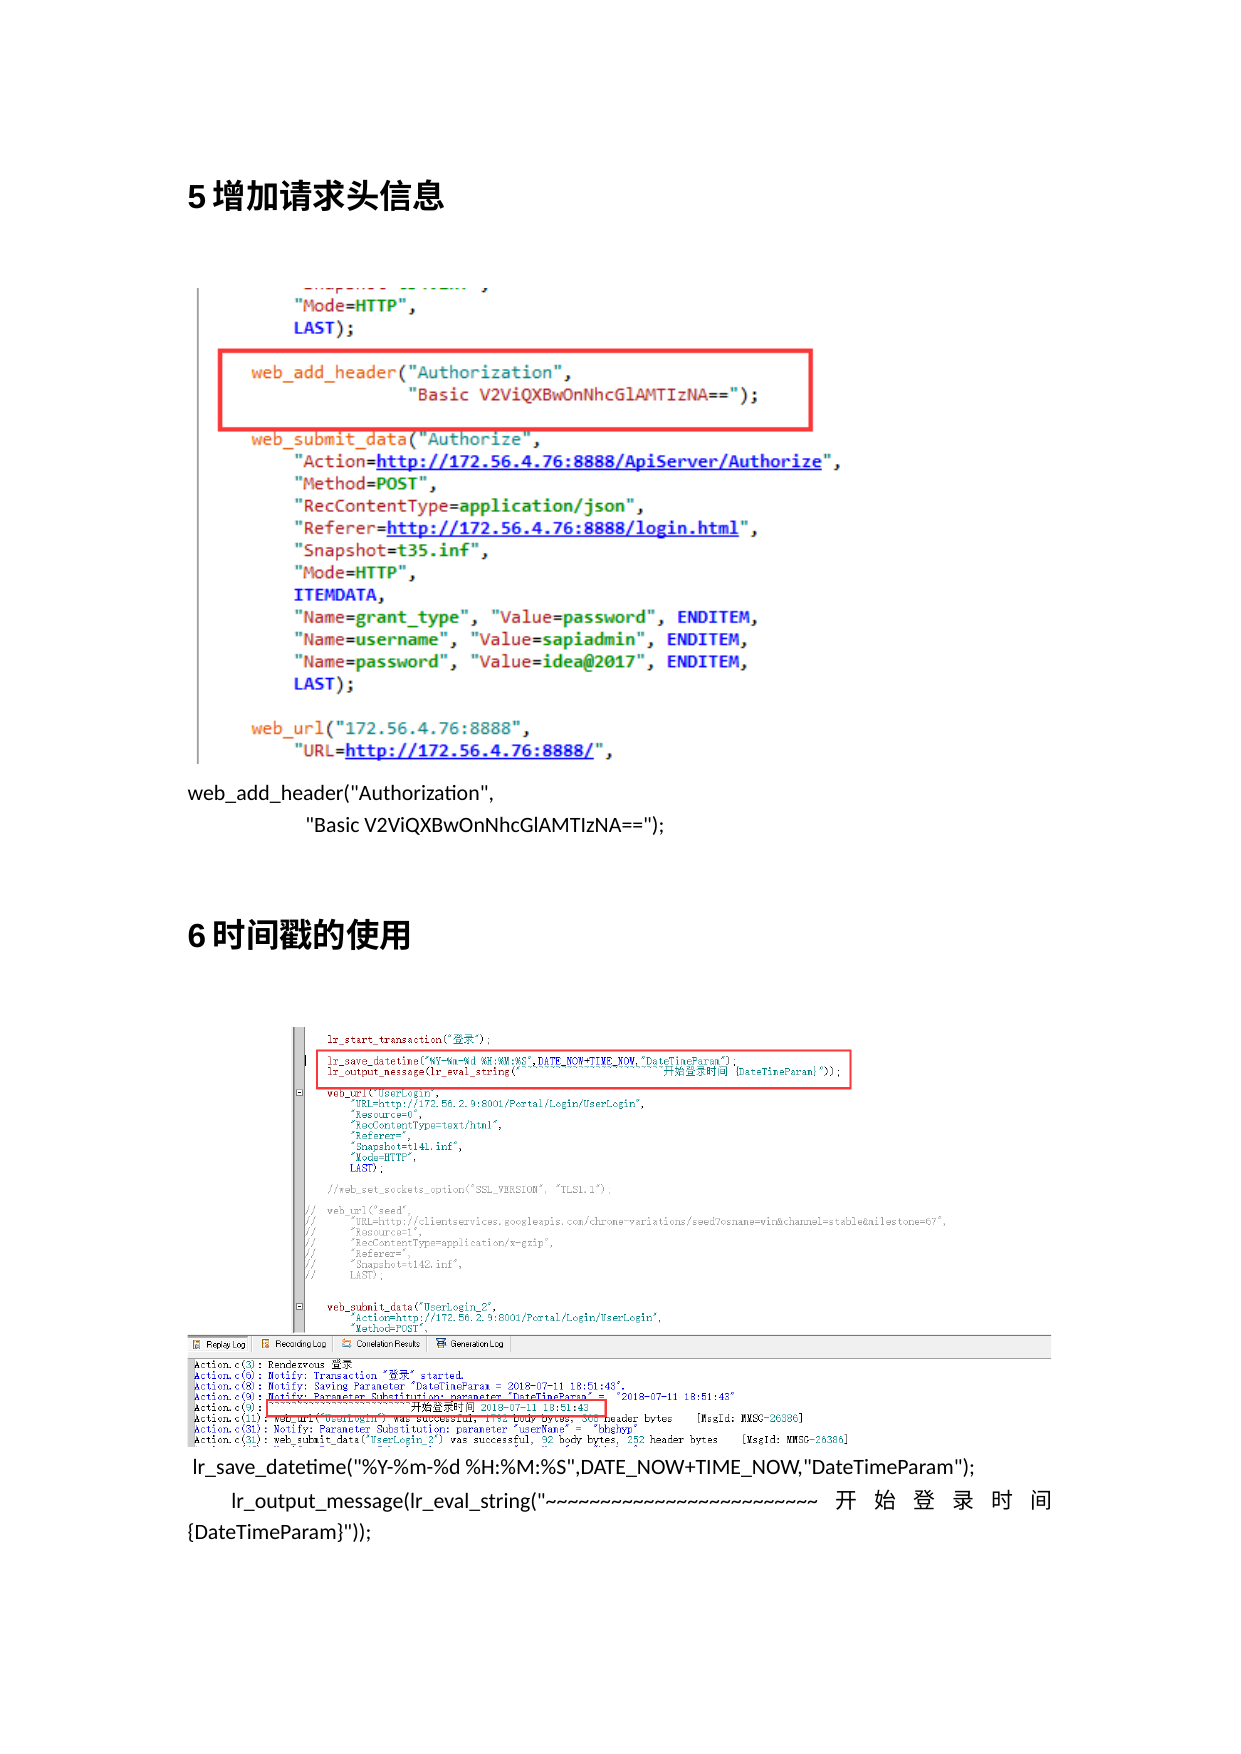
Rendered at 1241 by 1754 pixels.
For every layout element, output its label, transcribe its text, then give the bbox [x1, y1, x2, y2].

text "Basic V2ViQXBwOnNhcGlAMTIzNA=="); [187, 809, 1053, 841]
text lr_output_message(lr_eval_string("~~~~~~~~~~~~~~~~~~~~~~~~~开始登录时间 {DateTimeParam}")); [187, 1483, 1053, 1548]
subtitle 6时间戳的使用 [187, 901, 1053, 966]
text web_add_header("Authorization", [187, 776, 1053, 809]
picture [187, 1027, 1052, 1447]
subtitle 5增加请求头信息 [187, 162, 1053, 227]
picture [187, 288, 1053, 764]
text lr_save_datetime("%Y-%m-%d %H:%M:%S",DATE_NOW+TIME_NOW,"DateTimeParam"); [187, 1450, 1053, 1483]
